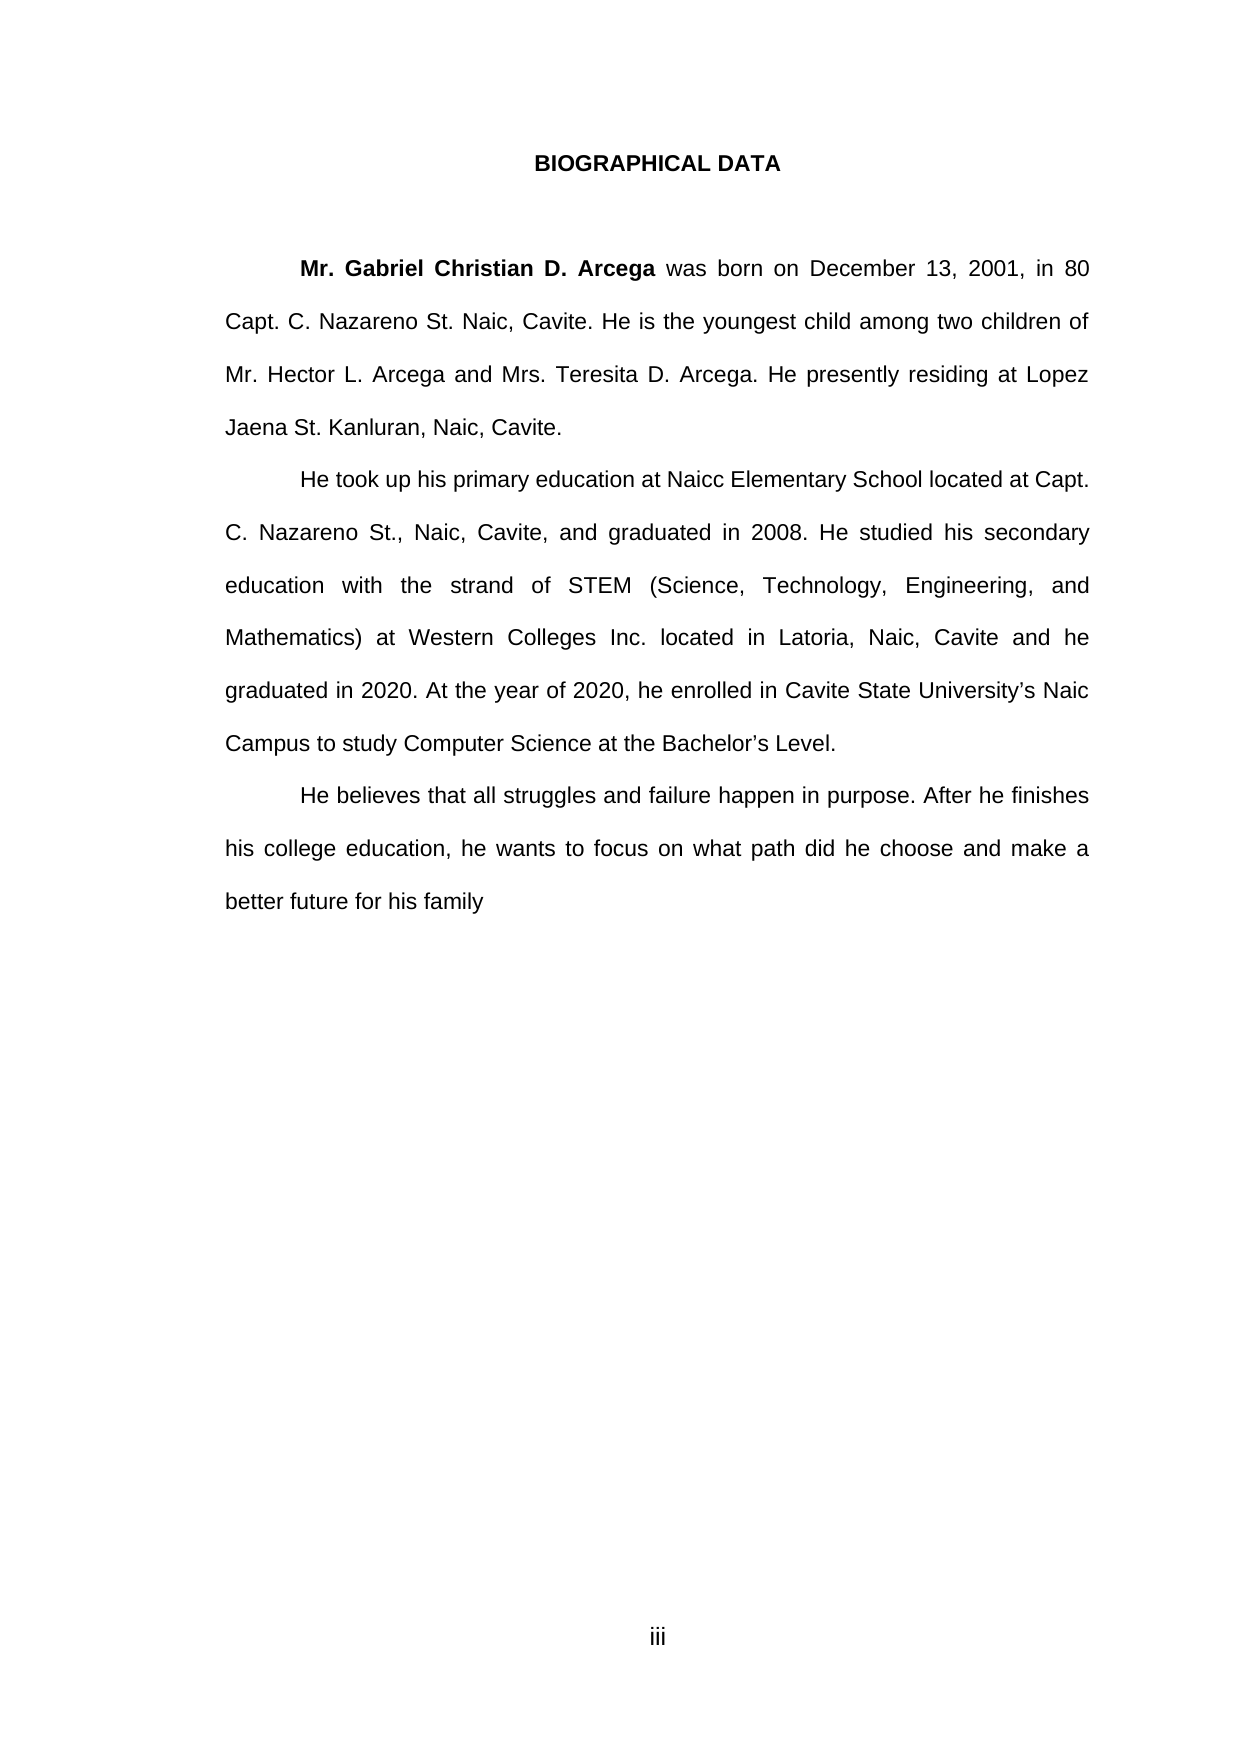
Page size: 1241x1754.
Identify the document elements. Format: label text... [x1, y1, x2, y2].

text BIOGRAPHICAL DATA [225, 150, 1090, 176]
text He believes that all struggles and failure happen in purpose. After he finishes his college education, he wants to focus on what path did he choose and make a better future for his family [225, 782, 1090, 914]
text He took up his primary education at Naicc Elementary School located at Capt. C. Nazareno St., Naic, Cavite, and graduated in 2008. He studied his secondary education with the strand of STEM (Science, Technology, Engineering, and Mathematics) at Western Colleges Inc. located in Latoria, Naic, Cavite and he graduated in 2020. At the year of 2020, he enrolled in Cavite State University’s Naic Campus to study Computer Science at the Bachelor’s Level. [225, 466, 1090, 756]
text Mr. Gabriel Christian D. Arcega was born on December 13, 2001, in 80 Capt. C. Nazareno St. Naic, Cavite. He is the youngest child among two children of Mr. Hector L. Arcega and Mrs. Teresita D. Arcega. He presently residing at Lopez Jaena St. Kanluran, Naic, Cavite. [225, 255, 1090, 440]
